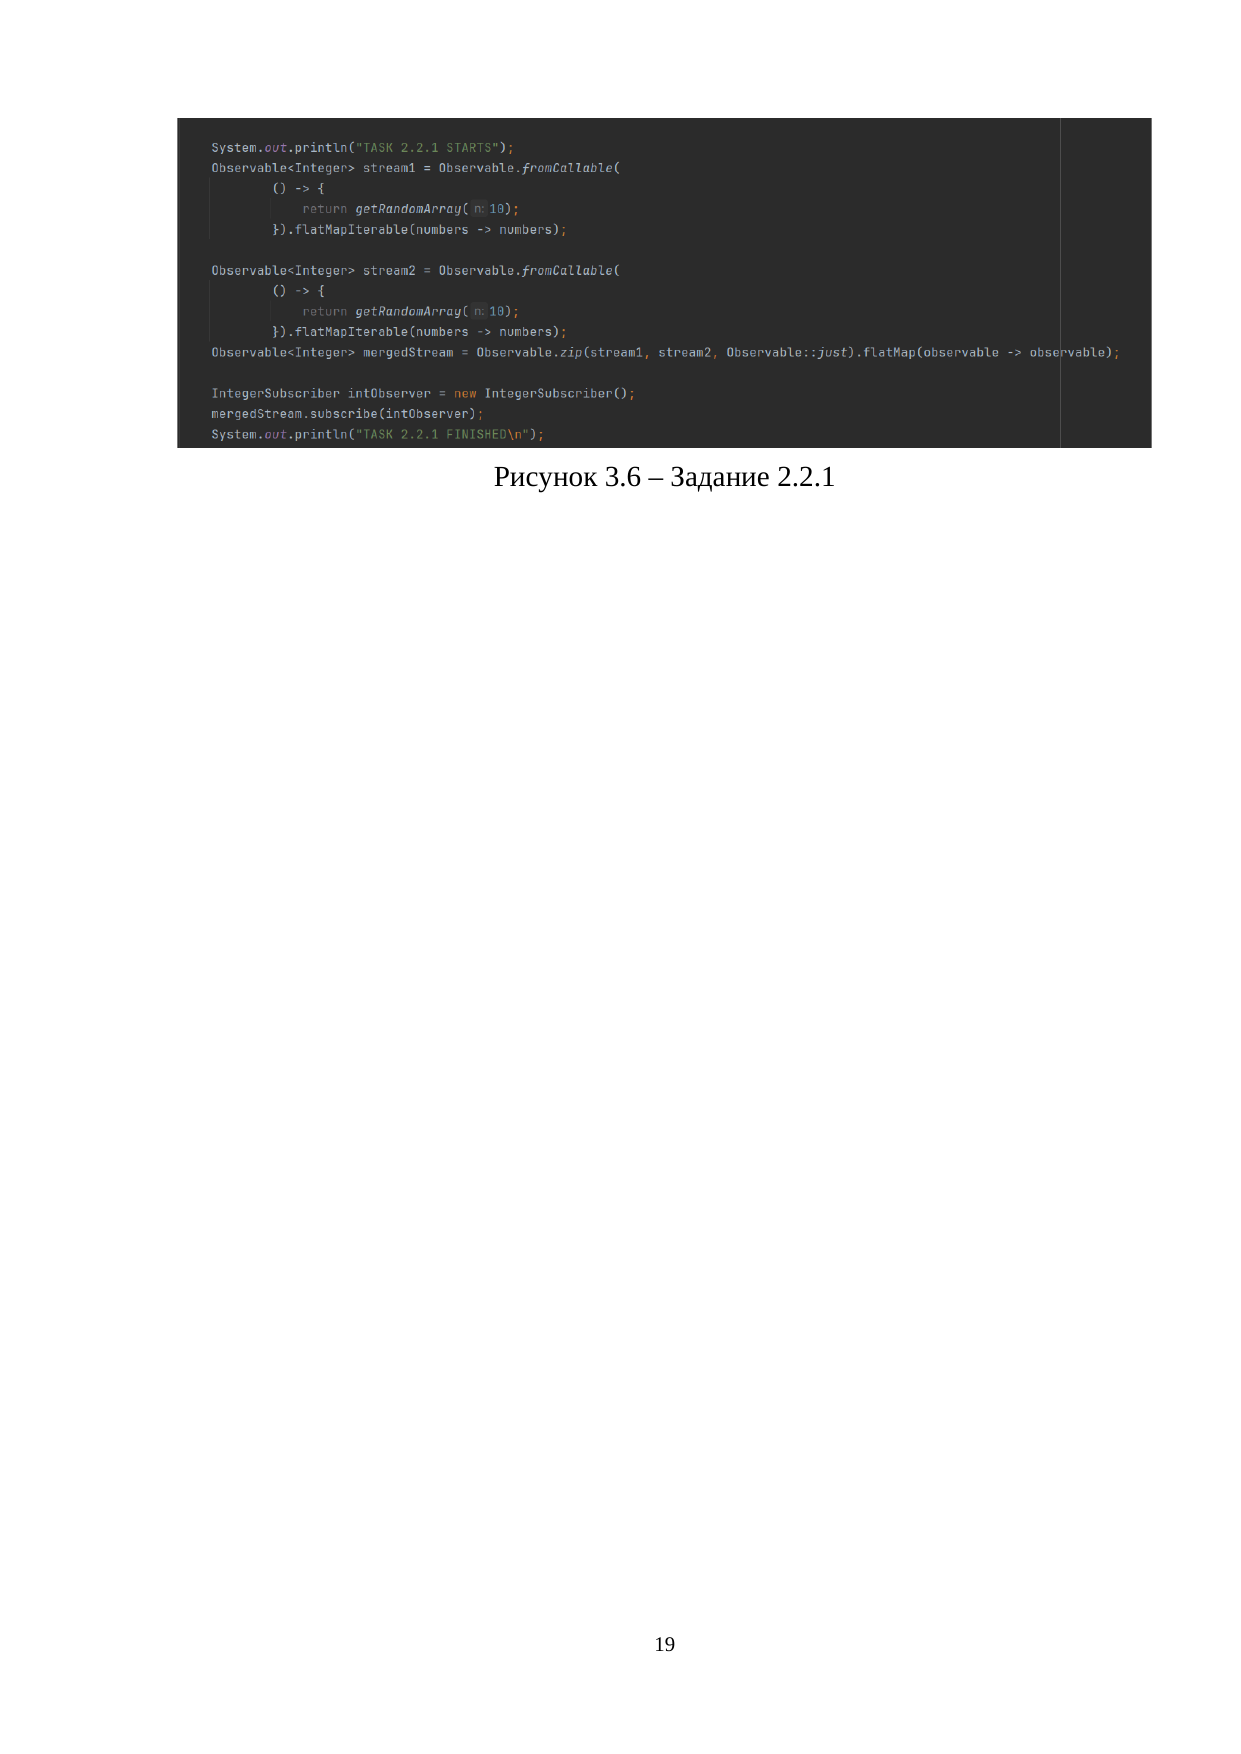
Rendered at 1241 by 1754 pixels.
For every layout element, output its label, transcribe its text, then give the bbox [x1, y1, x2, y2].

picture [177, 118, 1152, 448]
text Рисунок 3.6 – Задание 2.2.1 [177, 459, 1152, 493]
